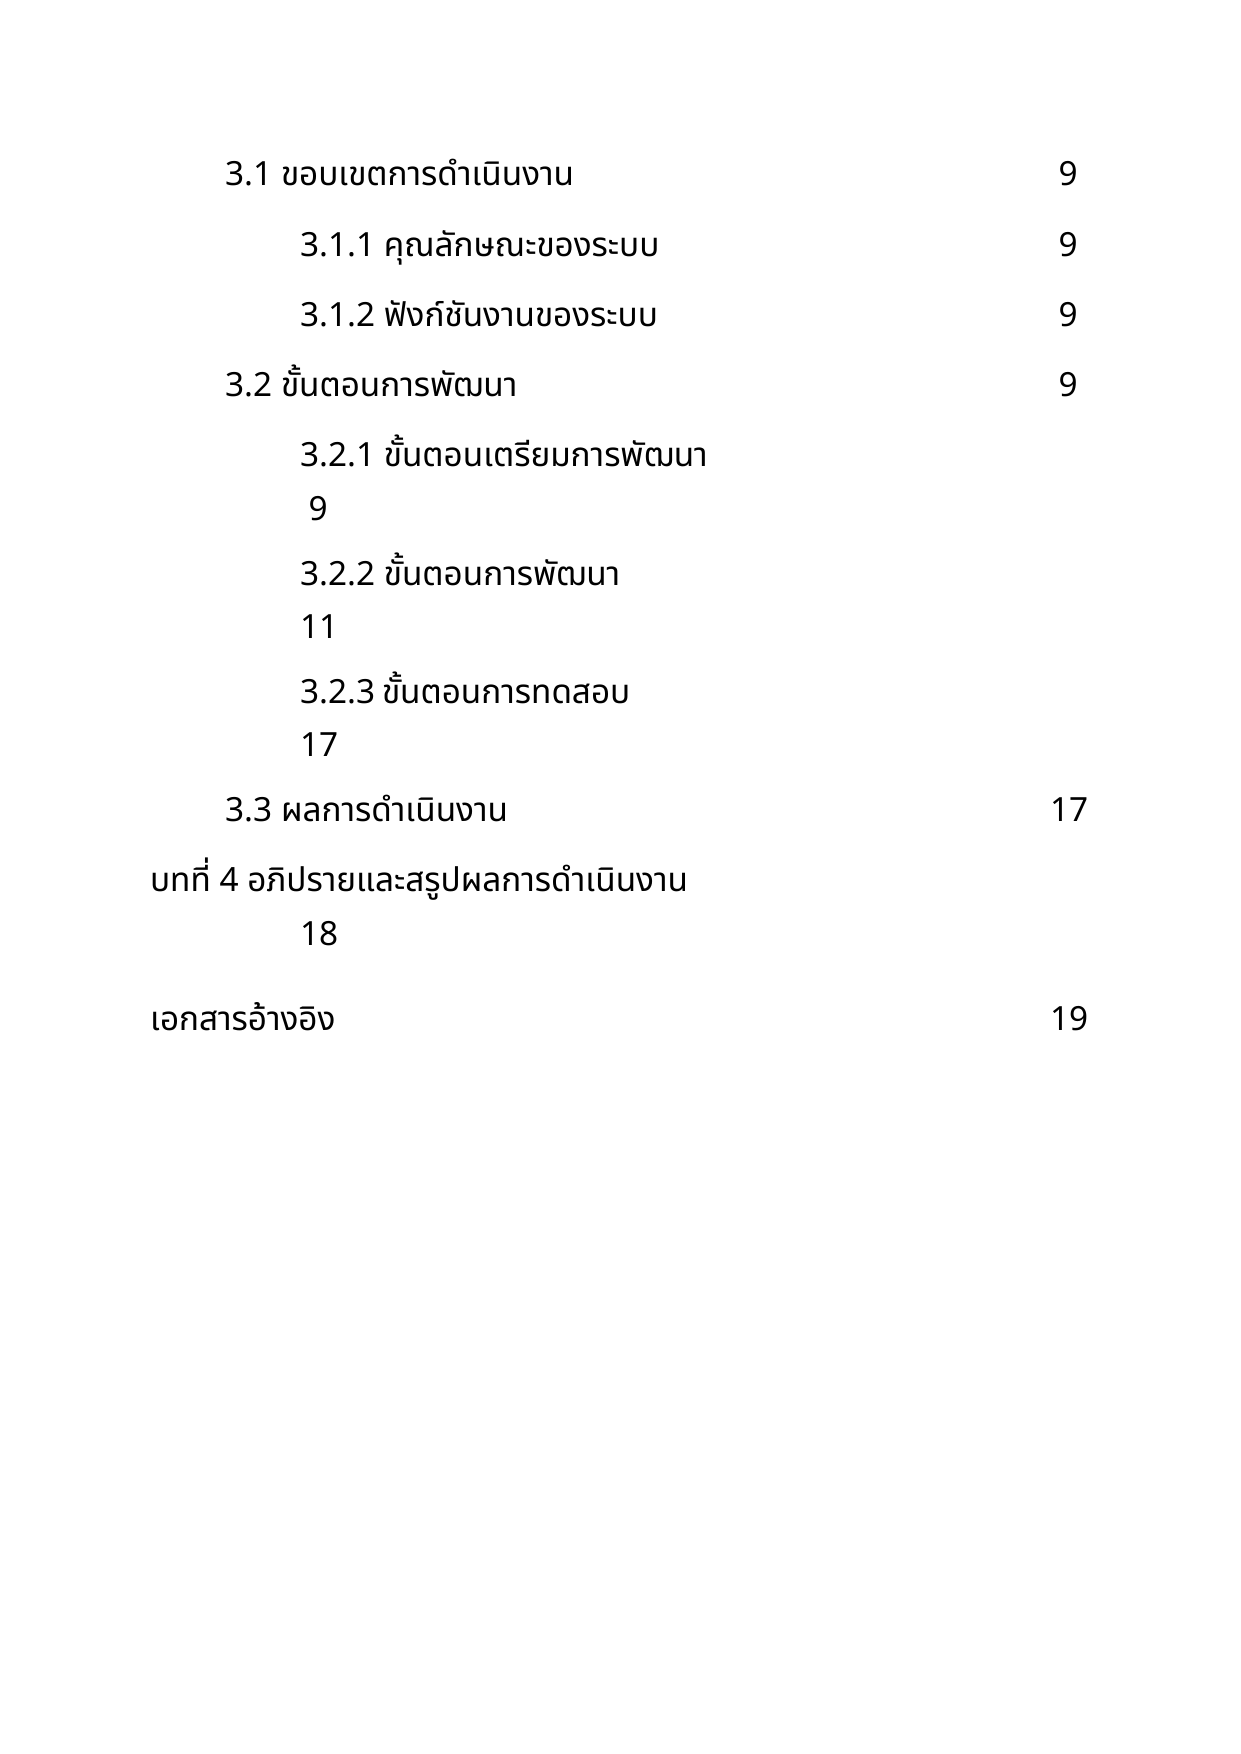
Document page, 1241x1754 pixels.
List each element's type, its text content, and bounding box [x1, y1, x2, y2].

text บทที่ 4 อภิปรายและสรูปผลการดำเนินงาน 18 [150, 856, 1090, 955]
text 3.1.1 คุณลักษณะของระบบ 9 [225, 220, 1090, 271]
text 3.2.1 ขั้นตอนเตรียมการพัฒนา 9 [225, 431, 1090, 530]
text 3.1 ขอบเขตการดำเนินงาน 9 [150, 150, 1090, 201]
text 3.3 ผลการดำเนินงาน 17 [150, 786, 1090, 836]
text 3.1.2 ฟังก์ชันงานของระบบ 9 [225, 291, 1090, 341]
text 3.2 ขั้นตอนการพัฒนา 9 [150, 361, 1090, 412]
text เอกสารอ้างอิง 19 [150, 995, 1090, 1046]
text 3.2.2 ขั้นตอนการพัฒนา 11 [225, 549, 1090, 648]
text 3.2.3ขั้นตอนการทดสอบ 17 [225, 667, 1090, 766]
